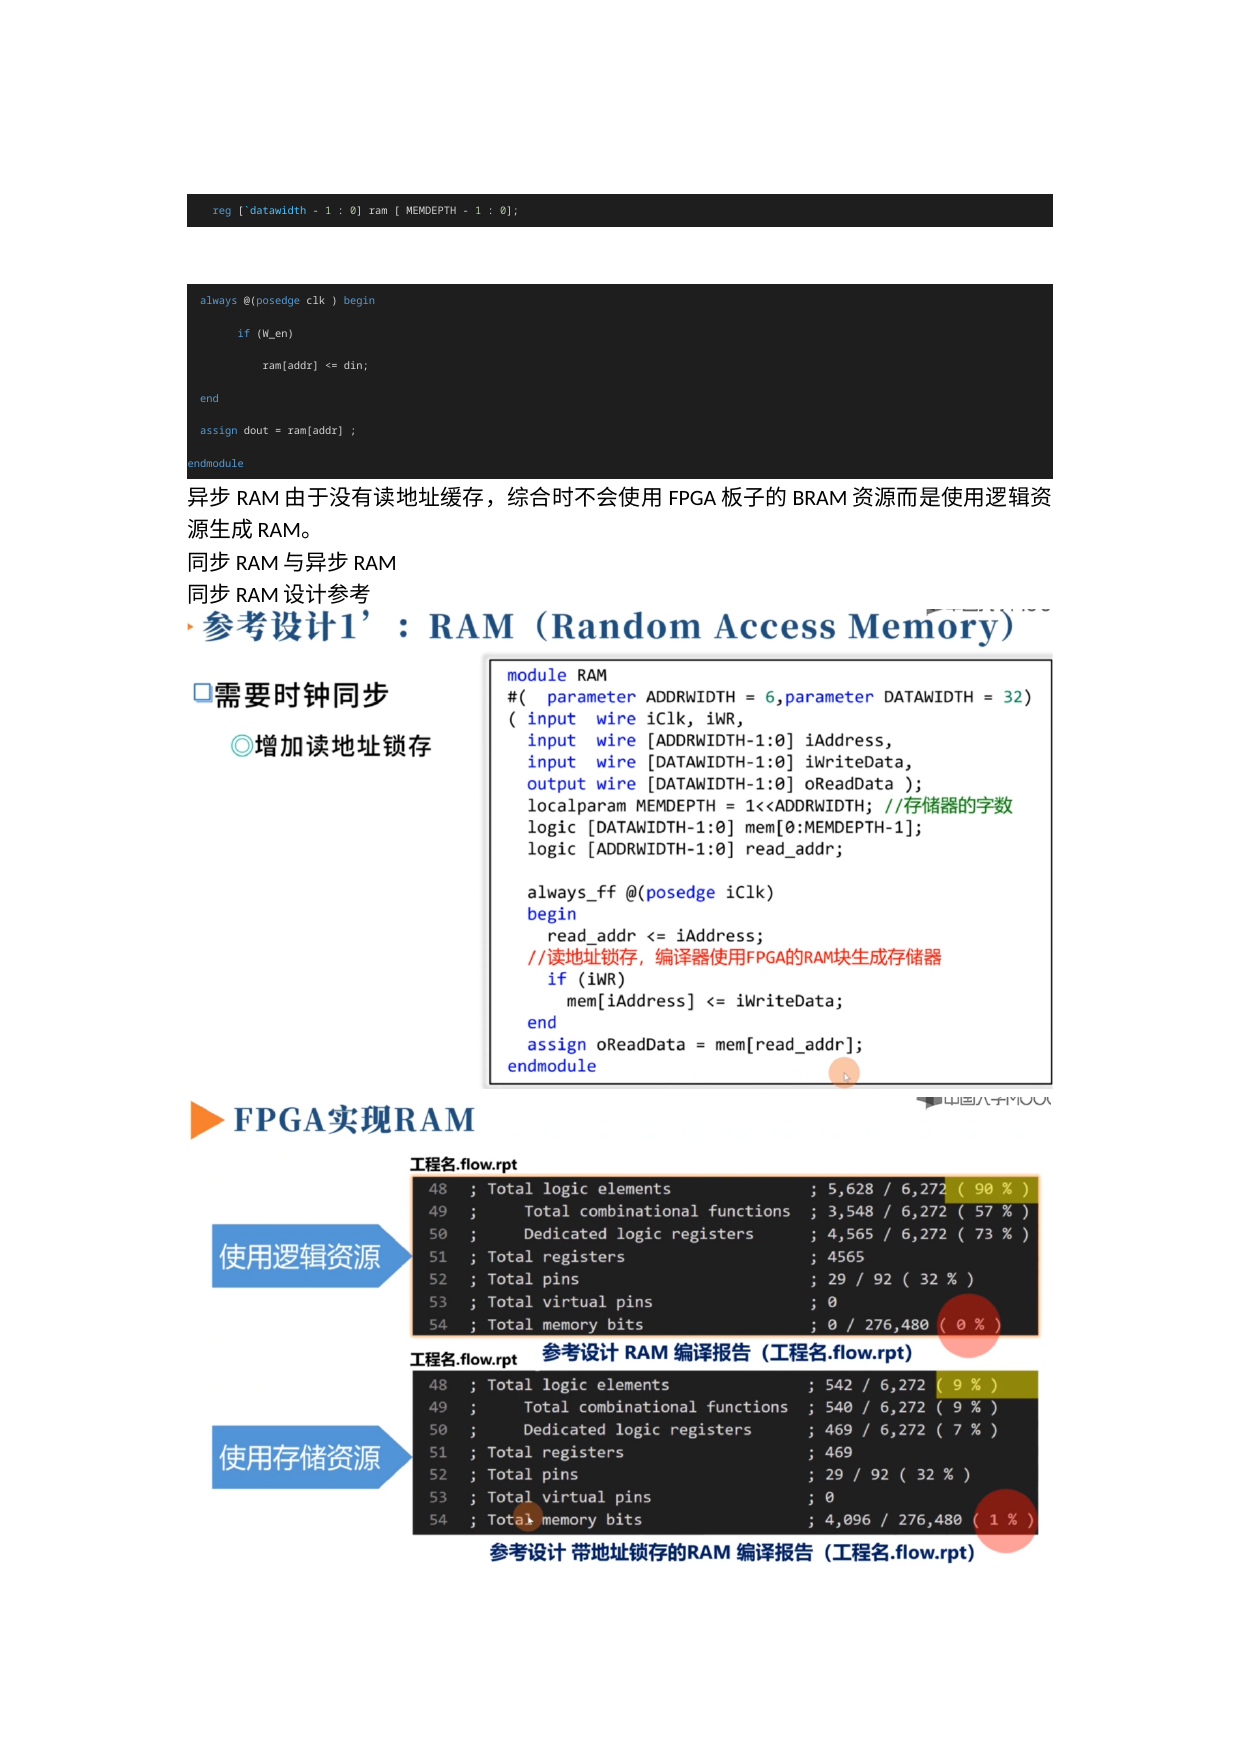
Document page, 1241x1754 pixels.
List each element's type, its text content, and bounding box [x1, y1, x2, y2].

text always @(posedge clk ) begin [187, 284, 1053, 317]
text ram[addr] <= din; [187, 349, 1053, 382]
text endmodule [187, 447, 1053, 479]
text 异步RAM由于没有读地址缓存，综合时不会使用FPGA板子的BRAM资源而是使用逻辑资源生成RAM。 [187, 479, 1053, 544]
text end [187, 382, 1053, 414]
text 同步RAM设计参考 [187, 577, 1053, 609]
picture [187, 609, 1053, 1089]
text if (W_en) [187, 317, 1053, 349]
picture [187, 1097, 1051, 1566]
text reg [`datawidth - 1 : 0] ram [ MEMDEPTH - 1 : 0]; [187, 194, 1053, 227]
text assign dout = ram[addr] ; [187, 414, 1053, 447]
text 同步RAM与异步RAM [187, 544, 1053, 577]
